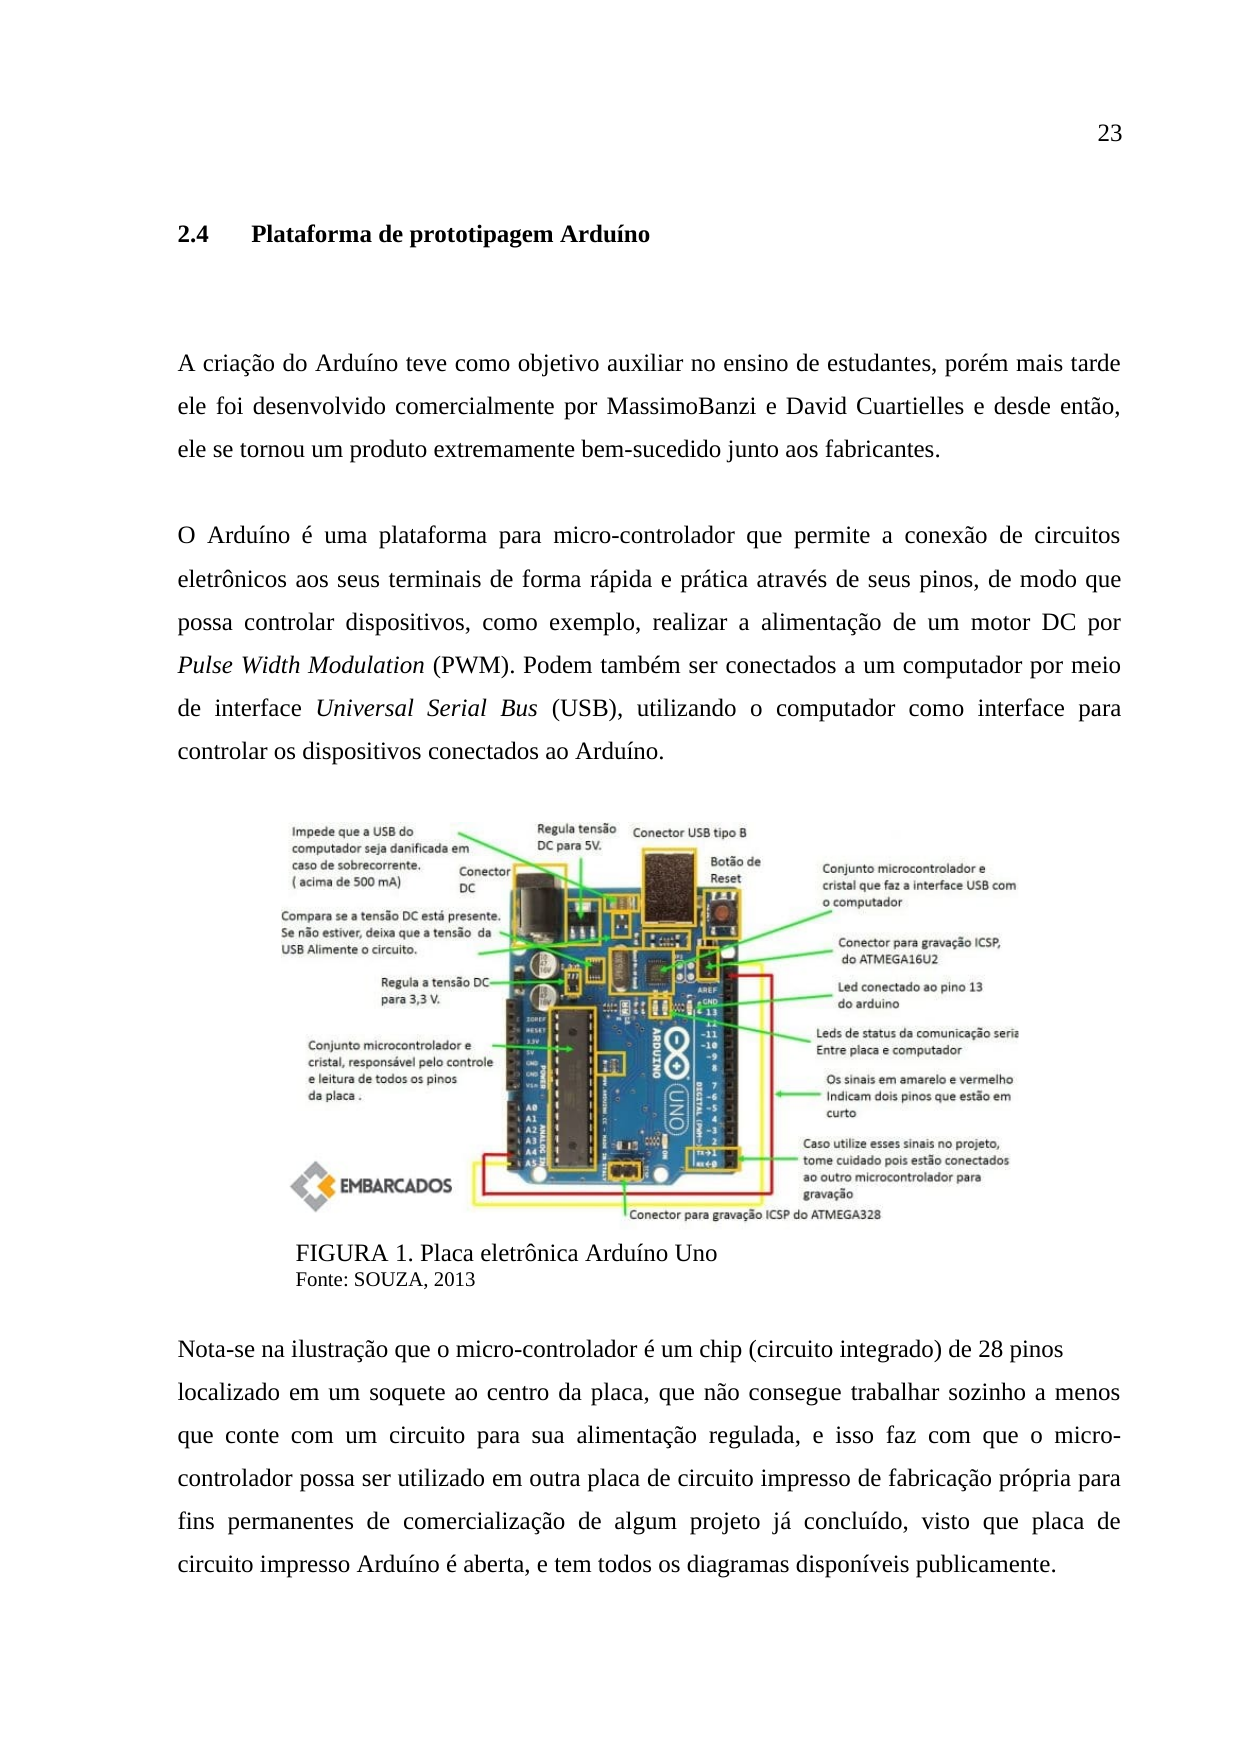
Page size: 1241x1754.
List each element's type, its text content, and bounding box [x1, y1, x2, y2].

text Fonte: SOUZA, 2013 [295, 1267, 1122, 1291]
text O Arduíno é uma plataforma para micro-controlador que permite a conexão de circuitos eletrônicos aos seus terminais de forma rápida e prática através de seus pinos, de modo que possa controlar dispositivos, como exemplo, realizar a alimentação de um motor DC por Pulse Width Modulation (PWM). Podem também ser conectados a um computador por meio de interface Universal Serial Bus (USB), utilizando o computador como interface para controlar os dispositivos conectados ao Arduíno. [177, 521, 1122, 765]
text A criação do Arduíno teve como objetivo auxiliar no ensino de estudantes, porém mais tarde ele foi desenvolvido comercialmente por MassimoBanzi e David Cuartielles e desde então, ele se tornou um produto extremamente bem-sucedido junto aos fabricantes. [177, 348, 1122, 463]
subtitle 2.4 Plataforma de prototipagem Arduíno [177, 219, 1122, 247]
text localizado em um soquete ao centro da placa, que não consegue trabalhar sozinho a menos que conte com um circuito para sua alimentação regulada, e isso faz com que o micro-controlador possa ser utilizado em outra placa de circuito impresso de fabricação própria para fins permanentes de comercialização de algum projeto já concluído, visto que placa de circuito impresso Arduíno é aberta, e tem todos os diagramas disponíveis publicamente. [177, 1377, 1122, 1578]
picture [281, 822, 1019, 1238]
text Nota-se na ilustração que o micro-controlador é um chip (circuito integrado) de 28 pinos [177, 1334, 1122, 1362]
text FIGURA 1. Placa eletrônica Arduíno Uno [295, 1238, 1122, 1267]
